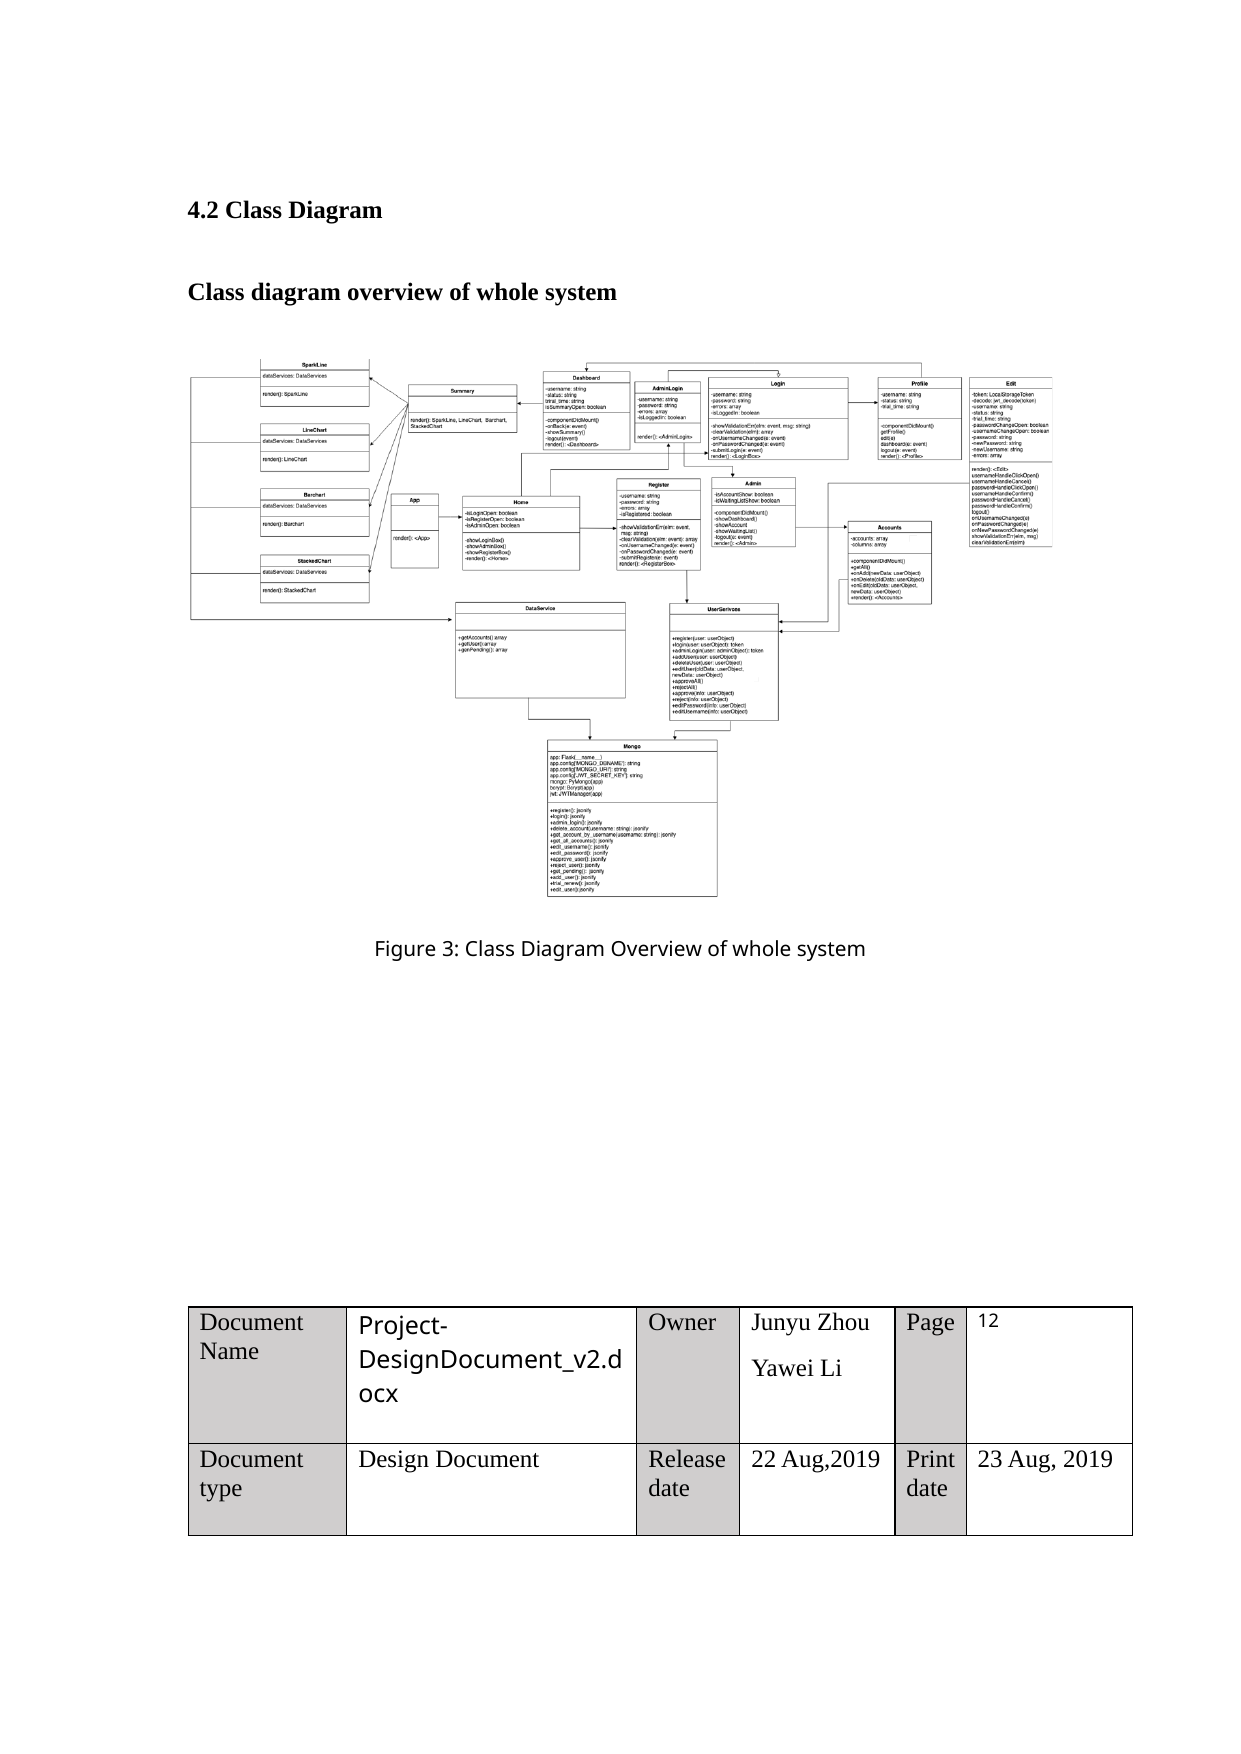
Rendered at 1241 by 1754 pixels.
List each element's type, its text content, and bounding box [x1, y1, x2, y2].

text Figure : Class Diagram Overview of whole system [187, 931, 1053, 965]
subtitle Class diagram overview of whole system [187, 275, 1053, 309]
picture [187, 359, 1053, 898]
subtitle 4.2 Class Diagram [187, 193, 1053, 227]
